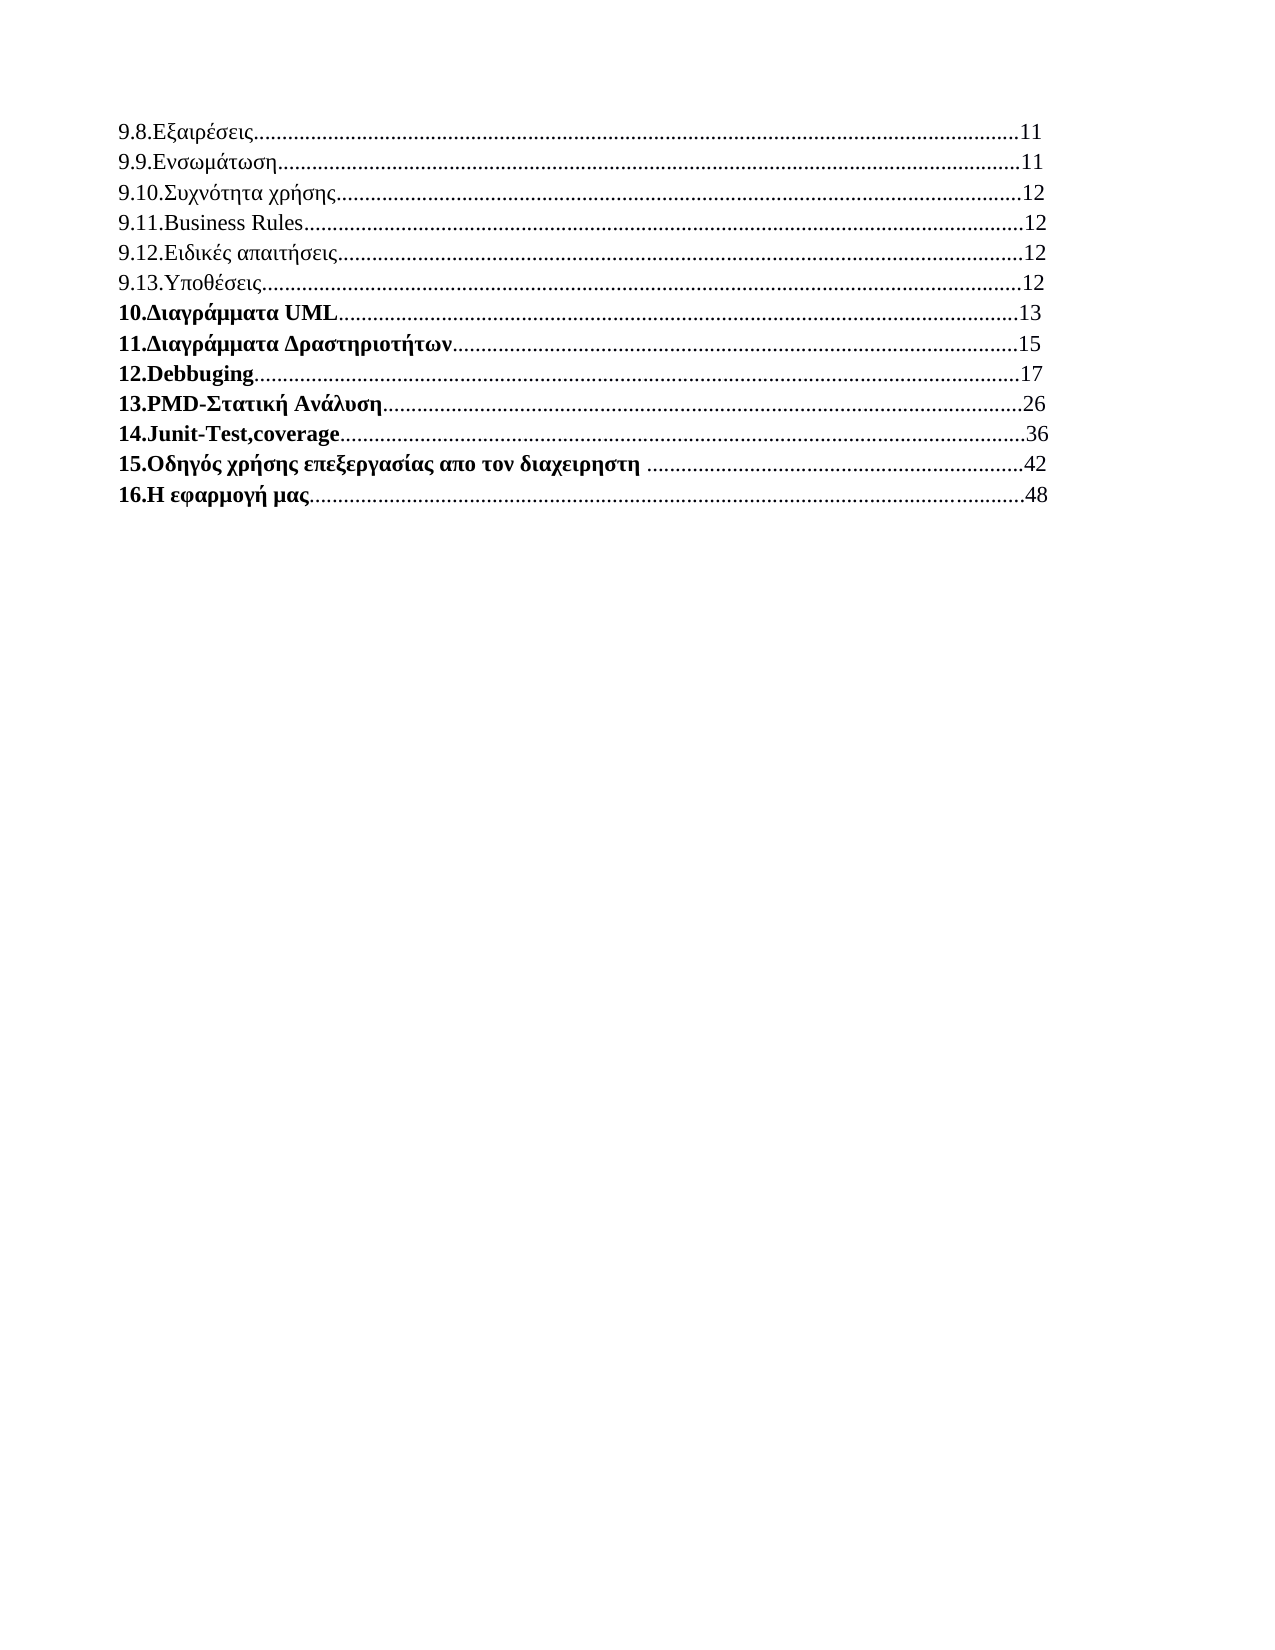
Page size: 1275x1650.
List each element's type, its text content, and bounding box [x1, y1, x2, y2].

text 9.11.Business Rules..............................................................................................................................12 [118, 209, 1157, 235]
text 16.Η εφαρμογή μας.............................................................................................................................48 [118, 481, 1157, 507]
text 10.Διαγράμματα UML.......................................................................................................................13 [118, 299, 1157, 326]
text 11.Διαγράμματα Δραστηριοτήτων...................................................................................................15 [118, 329, 1157, 356]
text 14.Junit-Test,coverage........................................................................................................................36 [118, 420, 1157, 447]
text 9.8.Εξαιρέσεις......................................................................................................................................11 [118, 118, 1157, 144]
text 12.Debbuging......................................................................................................................................17 [118, 360, 1157, 386]
text 9.12.Ειδικές απαιτήσεις........................................................................................................................12 [118, 239, 1157, 265]
text 9.13.Υποθέσεις.....................................................................................................................................12 [118, 269, 1157, 296]
text 15.Οδηγός χρήσης επεξεργασίας απο τον διαχειρηστη ..................................................................42 [118, 450, 1157, 477]
text 9.10.Συχνότητα χρήσης........................................................................................................................12 [118, 178, 1157, 205]
text 13.PMD-Στατική Ανάλυση................................................................................................................26 [118, 390, 1157, 416]
text 9.9.Ενσωμάτωση..................................................................................................................................11 [118, 148, 1157, 175]
